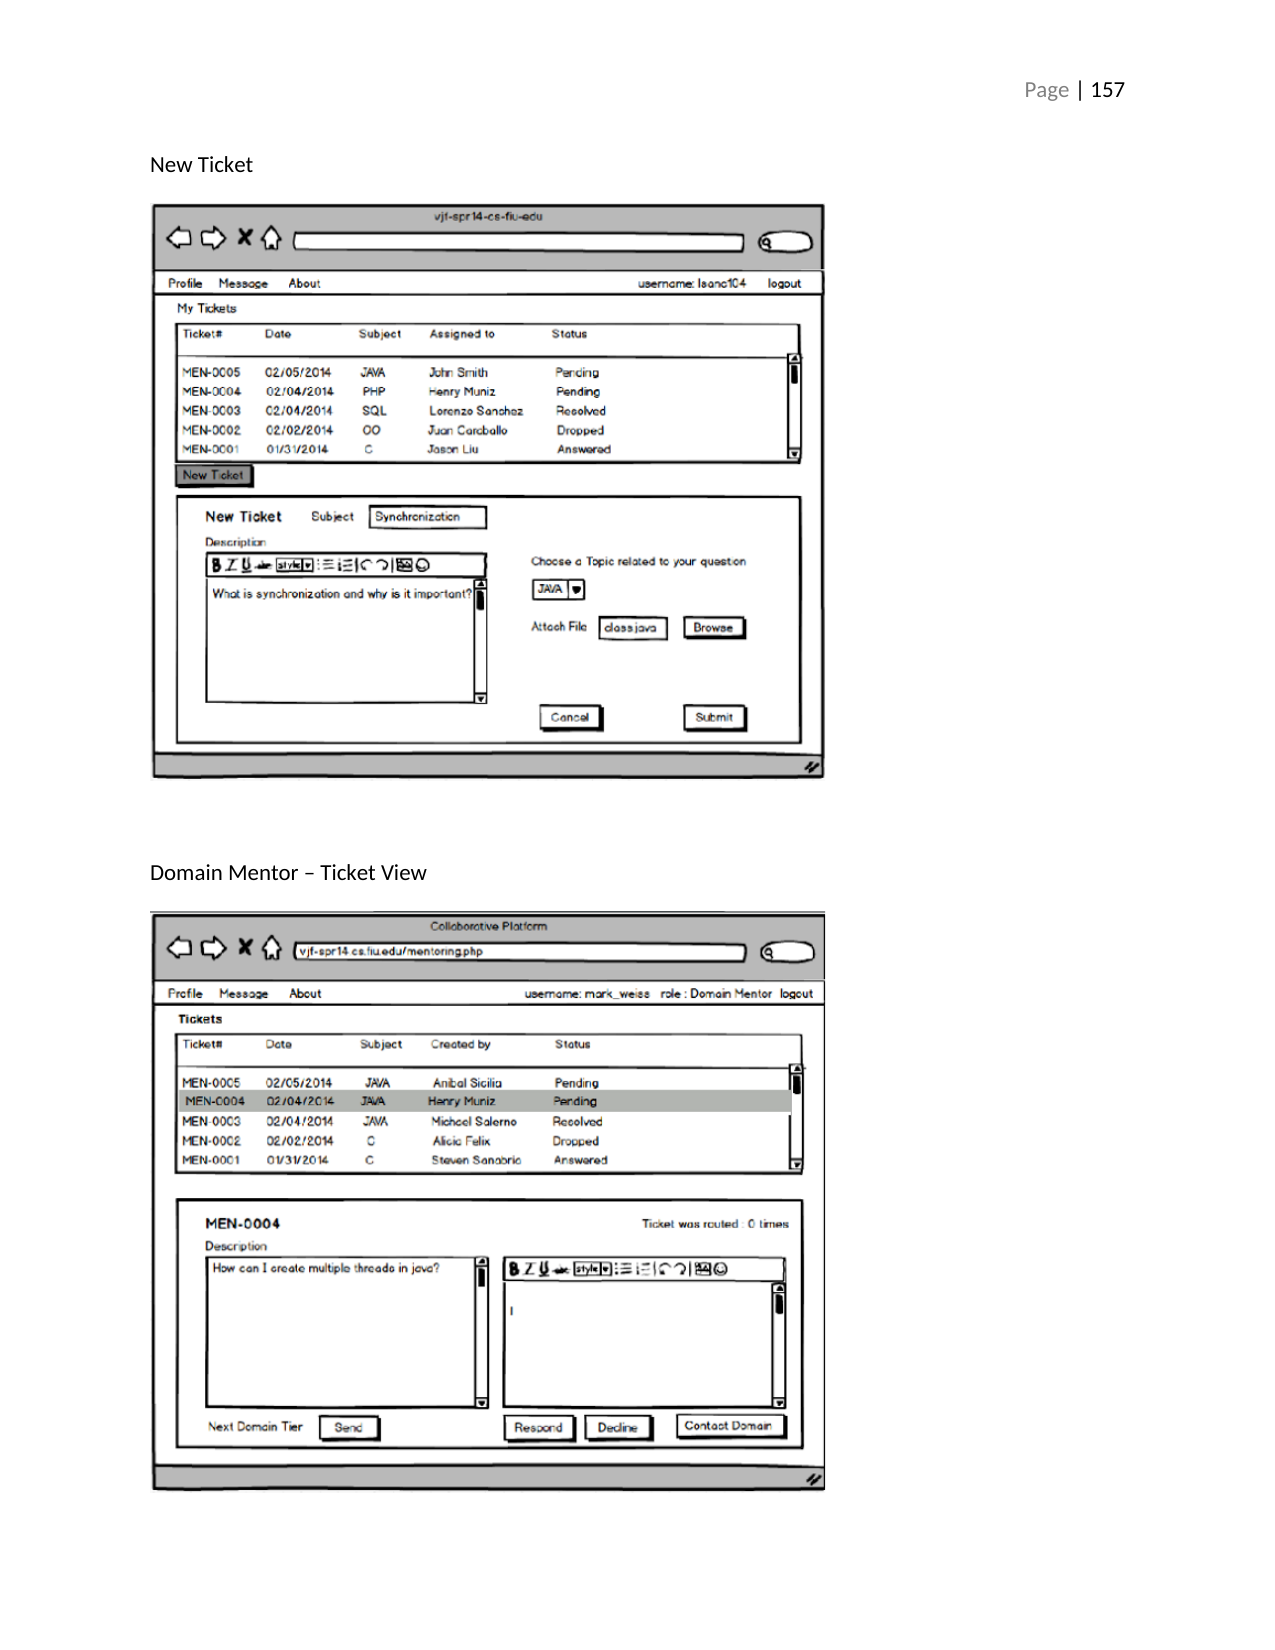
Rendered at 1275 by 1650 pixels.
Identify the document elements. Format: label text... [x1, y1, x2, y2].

text New Ticket [150, 150, 1125, 178]
picture [150, 203, 826, 781]
text Domain Mentor – Ticket View [150, 858, 1125, 886]
picture [150, 911, 826, 1493]
